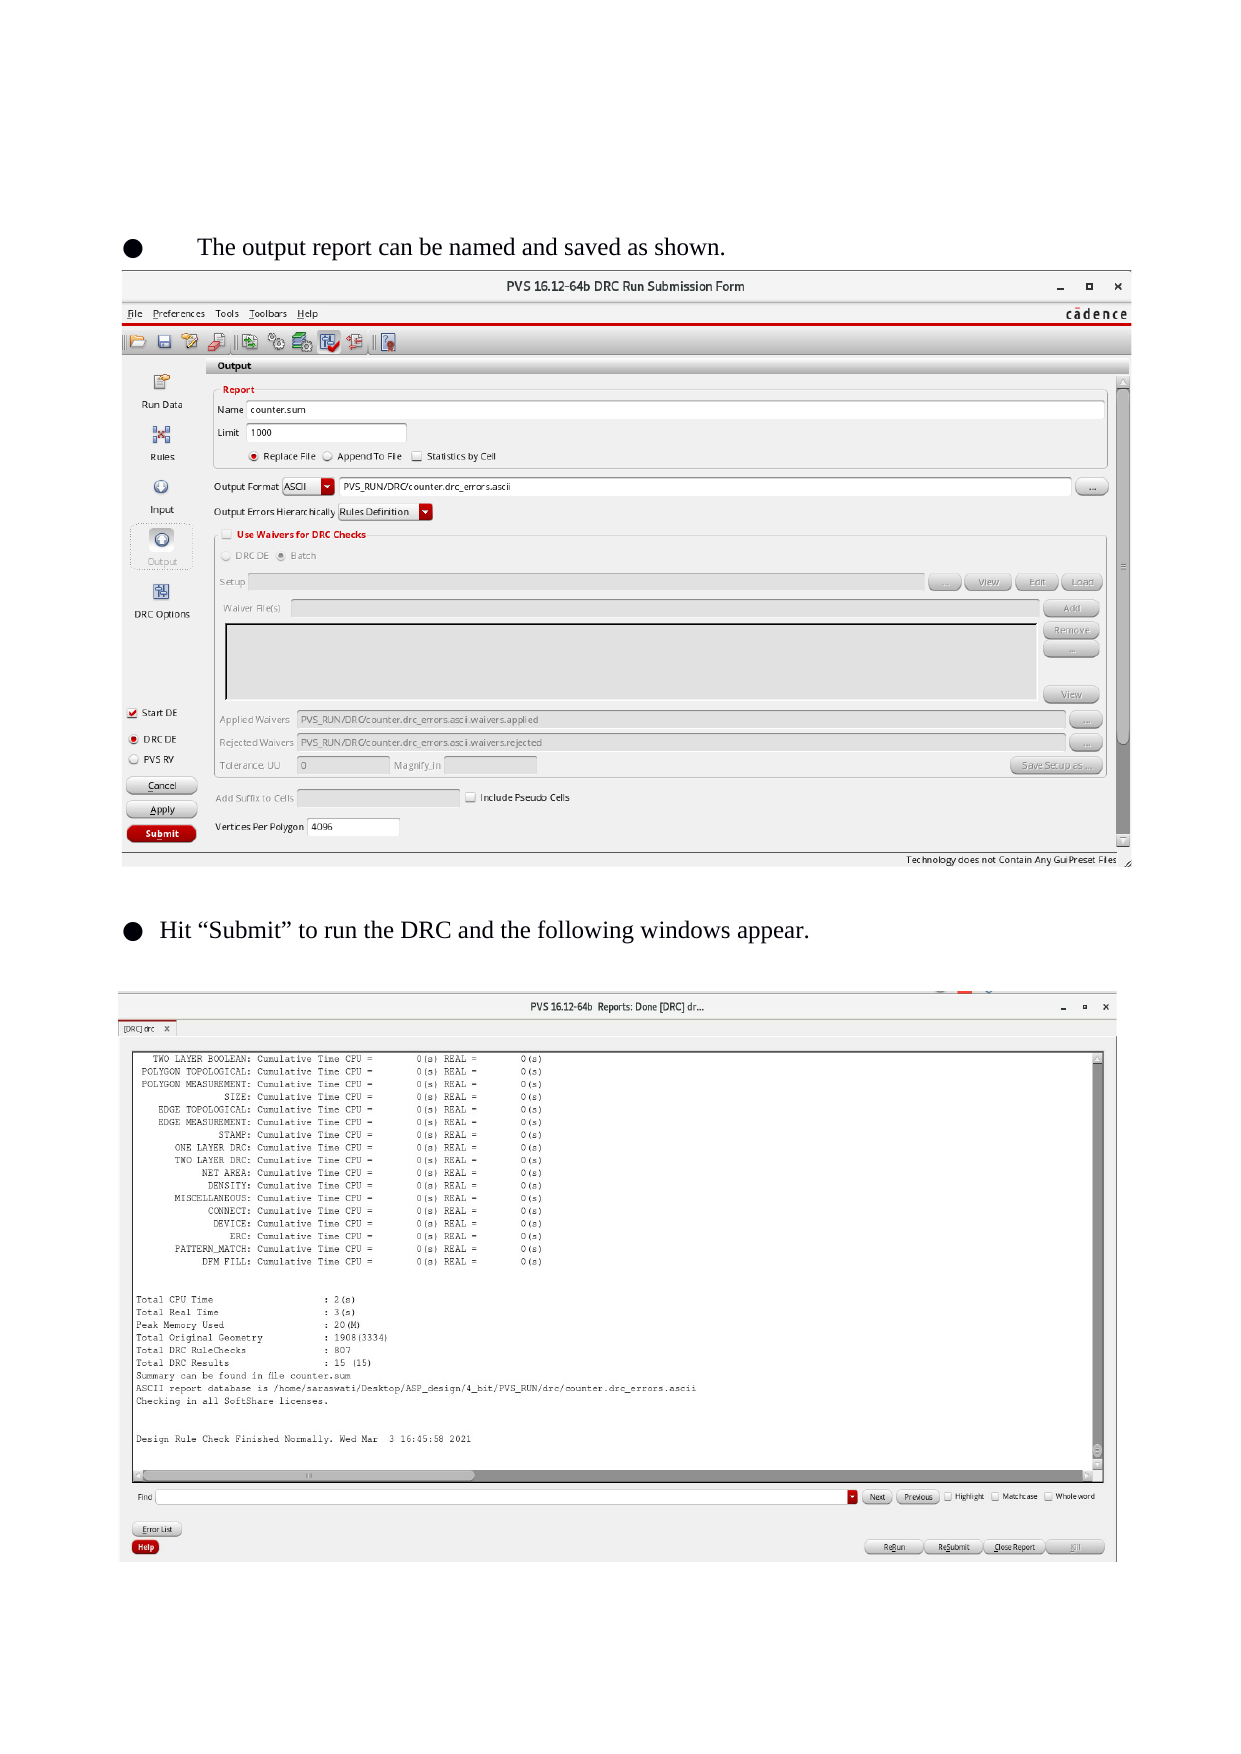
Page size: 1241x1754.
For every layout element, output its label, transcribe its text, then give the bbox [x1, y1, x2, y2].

picture [118, 991, 1117, 1562]
picture [121, 270, 1132, 867]
list Hit “Submit” to run the DRC and the following windows appear. [122, 902, 1163, 953]
list The output report can be named and saved as shown. [122, 219, 1163, 270]
